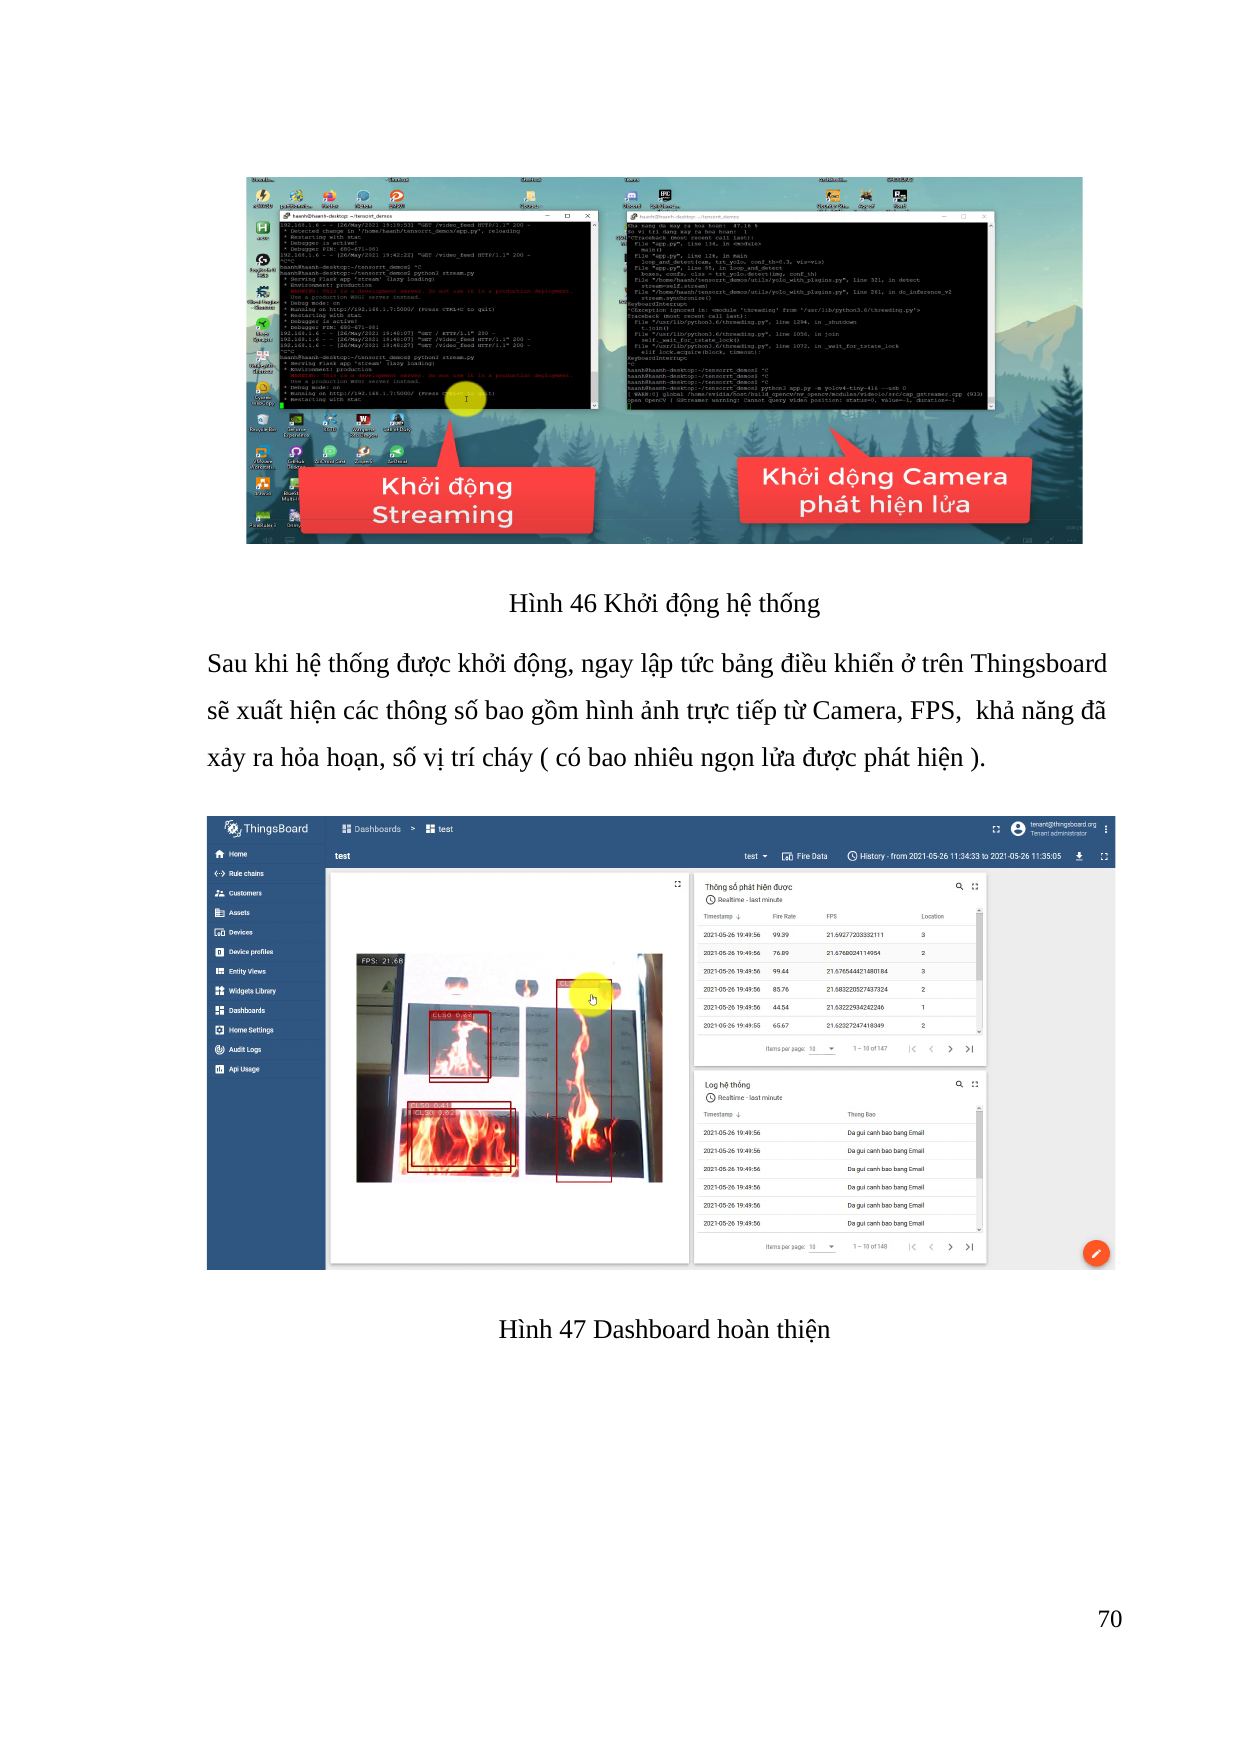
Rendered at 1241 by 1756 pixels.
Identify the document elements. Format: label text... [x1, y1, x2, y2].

picture [206, 816, 1116, 1270]
text Sau khi hệ thống được khởi động, ngay lập tức bảng điều khiển ở trên Thingsboard sẽ xuất hiện các thông số bao gồm hình ảnh trực tiếp từ Camera, FPS, khả năng đã xảy ra hỏa hoạn, số vị trí cháy ( có bao nhiêu ngọn lửa được phát hiện ). [207, 647, 1122, 772]
picture [246, 177, 1083, 544]
text Hình 46 Khởi động hệ thống [207, 587, 1122, 618]
text Hình 47 Dashboard hoàn thiện [207, 1313, 1122, 1344]
